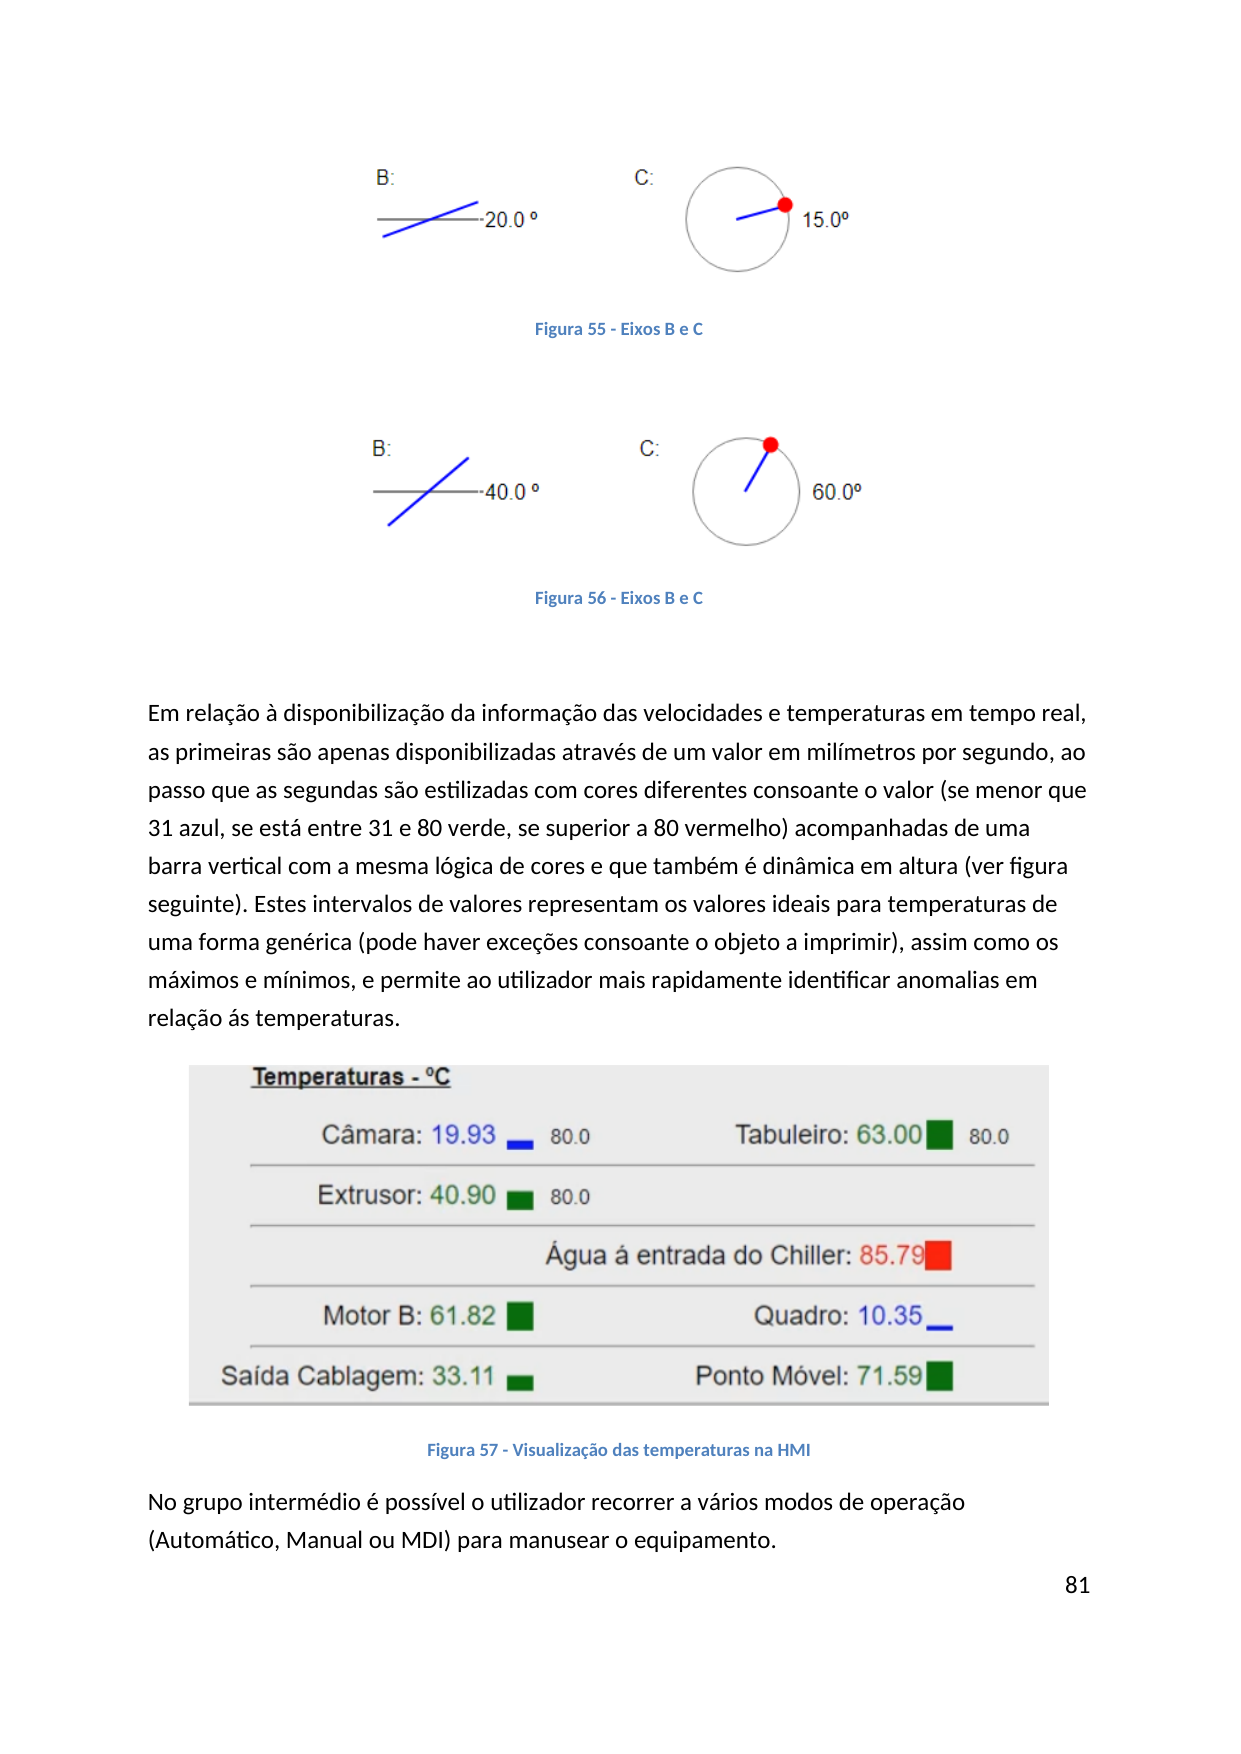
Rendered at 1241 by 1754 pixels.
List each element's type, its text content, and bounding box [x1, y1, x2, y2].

picture [188, 1065, 1049, 1406]
picture [372, 427, 866, 554]
text No grupo intermédio é possível o utilizador recorrer a vários modos de operação (Automático, Manual ou MDI) para manusear o equipamento. [148, 1486, 1090, 1554]
text Em relação à disponibilização da informação das velocidades e temperaturas em tempo real, as primeiras são apenas disponibilizadas através de um valor em milímetros por segundo, ao passo que as segundas são estilizadas com cores diferentes consoante o valor (se menor que 31 azul, se está entre 31 e 80 verde, se superior a 80 vermelho) acompanhadas de uma barra vertical com a mesma lógica de cores e que também é dinâmica em altura (ver figura seguinte). Estes intervalos de valores representam os valores ideais para temperaturas de uma forma genérica (pode haver exceções consoante o objeto a imprimir), assim como os máximos e mínimos, e permite ao utilizador mais rapidamente identificar anomalias em relação ás temperaturas. [148, 698, 1090, 1033]
picture [376, 150, 862, 285]
